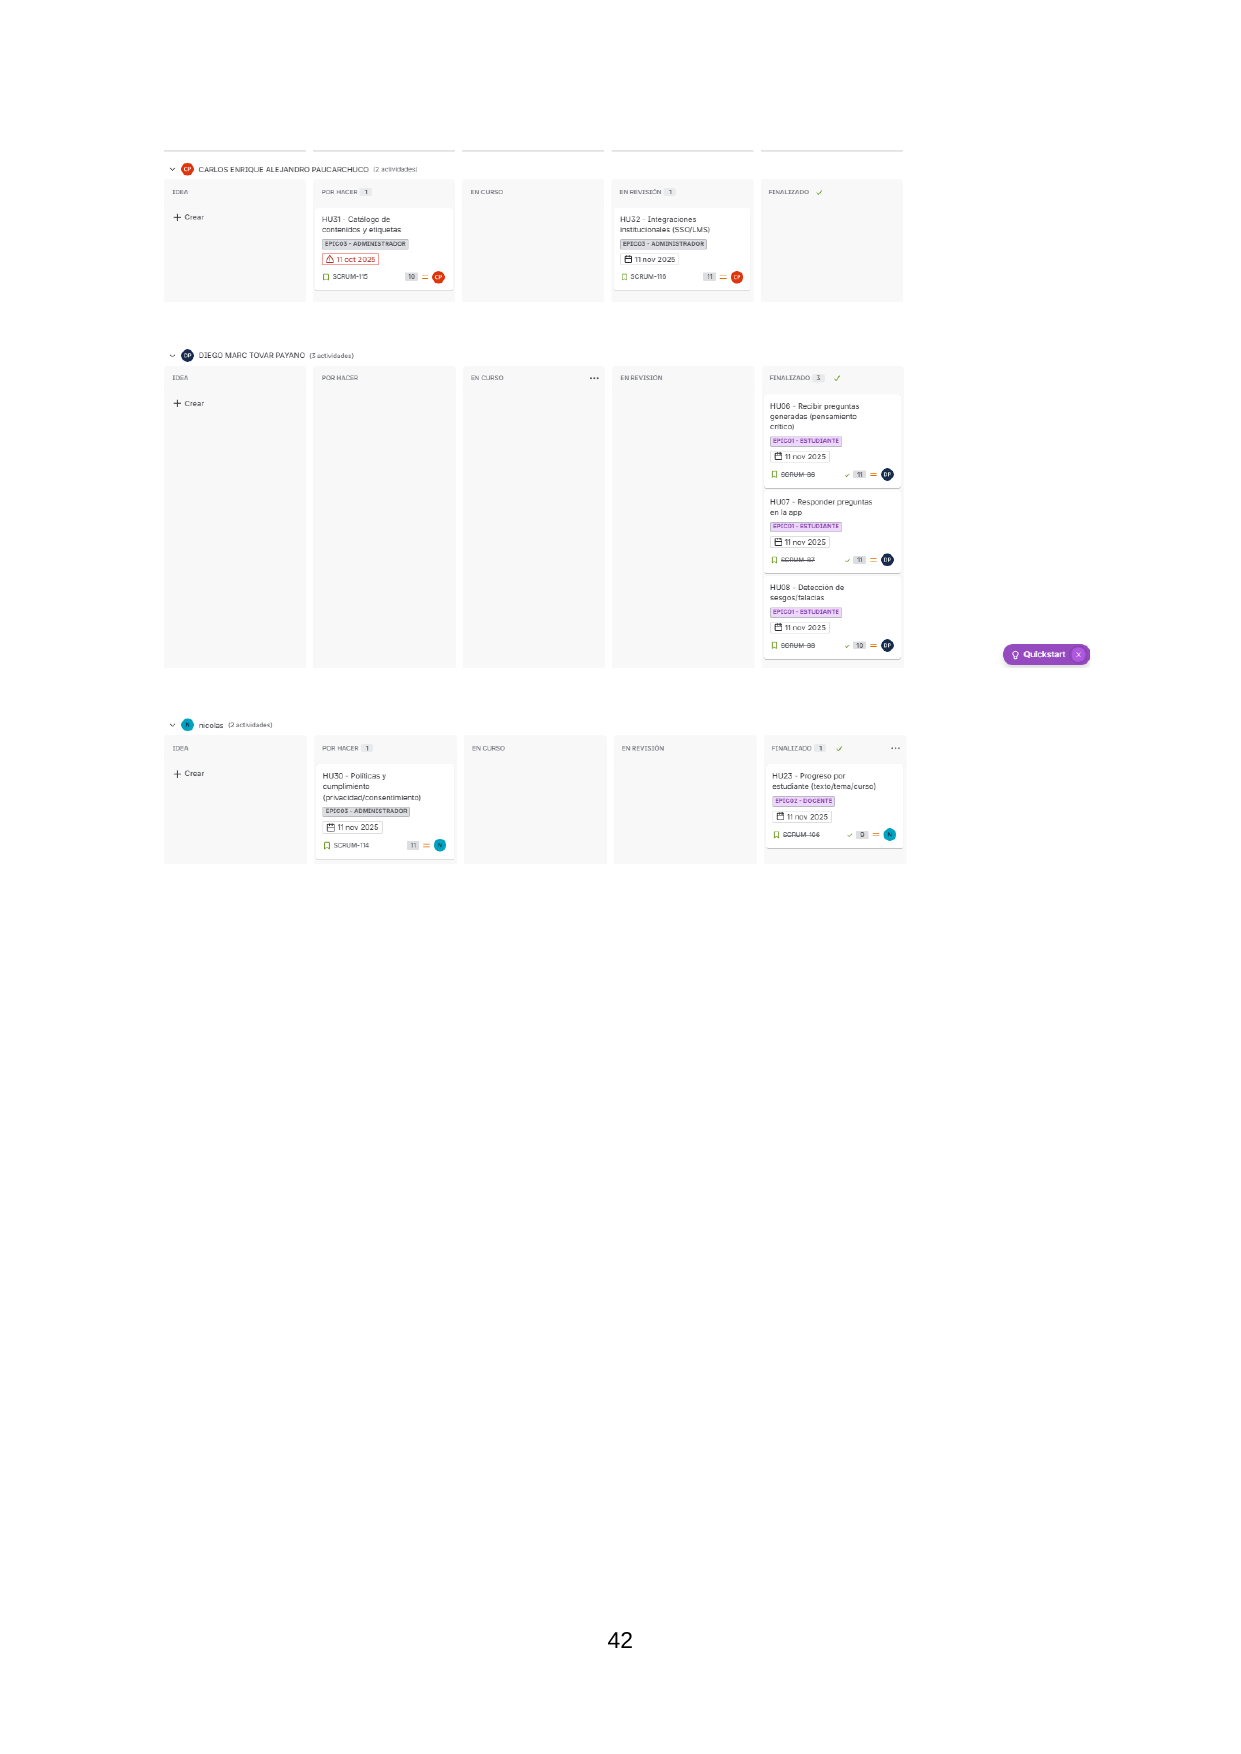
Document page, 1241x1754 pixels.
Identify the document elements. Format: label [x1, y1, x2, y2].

picture [150, 150, 1091, 302]
picture [150, 345, 1091, 668]
picture [150, 711, 1091, 864]
